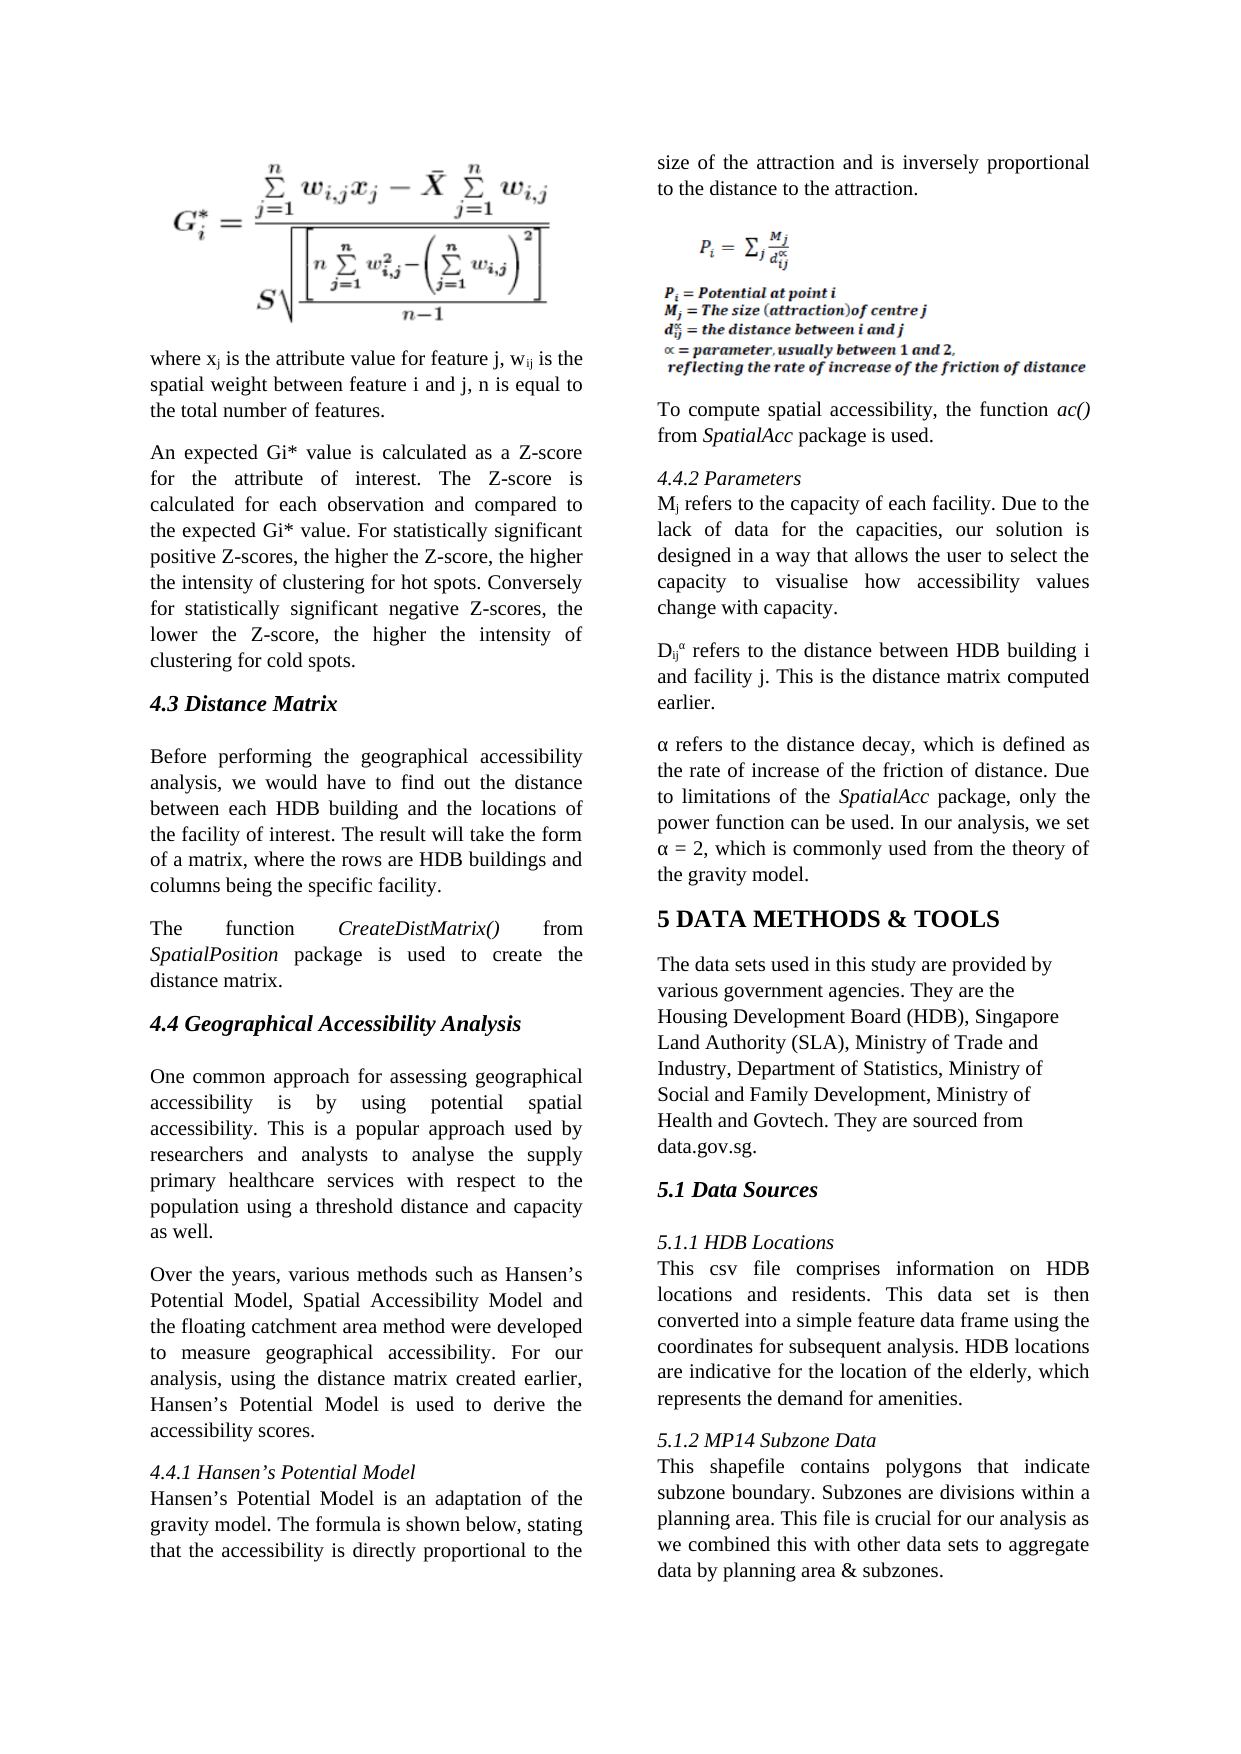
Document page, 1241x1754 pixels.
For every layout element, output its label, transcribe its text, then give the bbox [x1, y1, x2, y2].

subtitle 5.1.2 MP14 Subzone Data [657, 1428, 1090, 1452]
subtitle 4.4.2 Parameters [657, 465, 1090, 489]
text Over the years, various methods such as Hansen’s Potential Model, Spatial Accessibility Model and the floating catchment area method were developed to measure geographical accessibility. For our analysis, using the distance matrix created earlier, Hansen’s Potential Model is used to derive the accessibility scores. [150, 1262, 583, 1442]
text Hansen’s Potential Model is an adaptation of the gravity model. The formula is shown below, stating that the accessibility is directly proportional to the size of the attraction and is inversely proportional to the distance to the attraction. [657, 150, 1090, 200]
text This csv file comprises information on HDB locations and residents. This data set is then converted into a simple feature data frame using the coordinates for subsequent analysis. HDB locations are indicative for the location of the elderly, which represents the demand for amenities. [657, 1256, 1090, 1409]
text The data sets used in this study are provided by various government agencies. They are the Housing Development Board (HDB), Singapore Land Authority (SLA), Ministry of Trade and Industry, Department of Statistics, Ministry of Social and Family Development, Ministry of Health and Govtech. They are sourced from data.gov.sg. [657, 952, 1090, 1158]
subtitle 4.4.1 Hansen’s Potential Model [150, 1460, 583, 1484]
text Hansen’s Potential Model is an adaptation of the gravity model. The formula is shown below, stating that the accessibility is directly proportional to the size of the attraction and is inversely proportional to the distance to the attraction. [150, 1486, 583, 1562]
text Before performing the geographical accessibility analysis, we would have to find out the distance between each HDB building and the locations of the facility of interest. The result will take the form of a matrix, where the rows are HDB buildings and columns being the specific facility. [150, 744, 583, 897]
picture [657, 218, 1090, 379]
subtitle 5.1.1 HDB Locations [657, 1230, 1090, 1254]
text This shapefile contains polygons that indicate subzone boundary. Subzones are divisions within a planning area. This file is crucial for our analysis as we combined this with other data sets to aggregate data by planning area & subzones. [657, 1454, 1090, 1582]
text where xj is the attribute value for feature j, wij is the spatial weight between feature i and j, n is equal to the total number of features. [150, 344, 583, 422]
text To compute spatial accessibility, the function ac() from SpatialAcc package is used. [657, 397, 1090, 447]
subtitle 5 DATA METHODS & TOOLS [657, 904, 1090, 933]
text Mj refers to the capacity of each facility. Due to the lack of data for the capacities, our solution is designed in a way that allows the user to select the capacity to visualise how accessibility values change with capacity. [657, 491, 1090, 619]
text Dijα refers to the distance between HDB building i and facility j. This is the distance matrix computed earlier. [657, 638, 1090, 714]
text α refers to the distance decay, which is defined as the rate of increase of the friction of distance. Due to limitations of the SpatialAcc package, only the power function can be used. In our analysis, we set α = 2, which is commonly used from the theory of the gravity model. [657, 732, 1090, 886]
subtitle 4.4 Geographical Accessibility Analysis [150, 1010, 583, 1037]
text The function CreateDistMatrix() from SpatialPosition package is used to create the distance matrix. [150, 916, 583, 992]
text An expected Gi* value is calculated as a Z-score for the attribute of interest. The Z-score is calculated for each observation and compared to the expected Gi* value. For statistically significant positive Z-scores, the higher the Z-score, the higher the intensity of clustering for hot spots. Conversely for statistically significant negative Z-scores, the lower the Z-score, the higher the intensity of clustering for cold spots. [150, 440, 583, 672]
subtitle 5.1 Data Sources [657, 1176, 1090, 1203]
picture [150, 150, 584, 344]
text One common approach for assessing geographical accessibility is by using potential spatial accessibility. This is a popular approach used by researchers and analysts to analyse the supply primary healthcare services with respect to the population using a threshold distance and capacity as well. [150, 1064, 583, 1243]
subtitle 4.3 Distance Matrix [150, 690, 583, 717]
